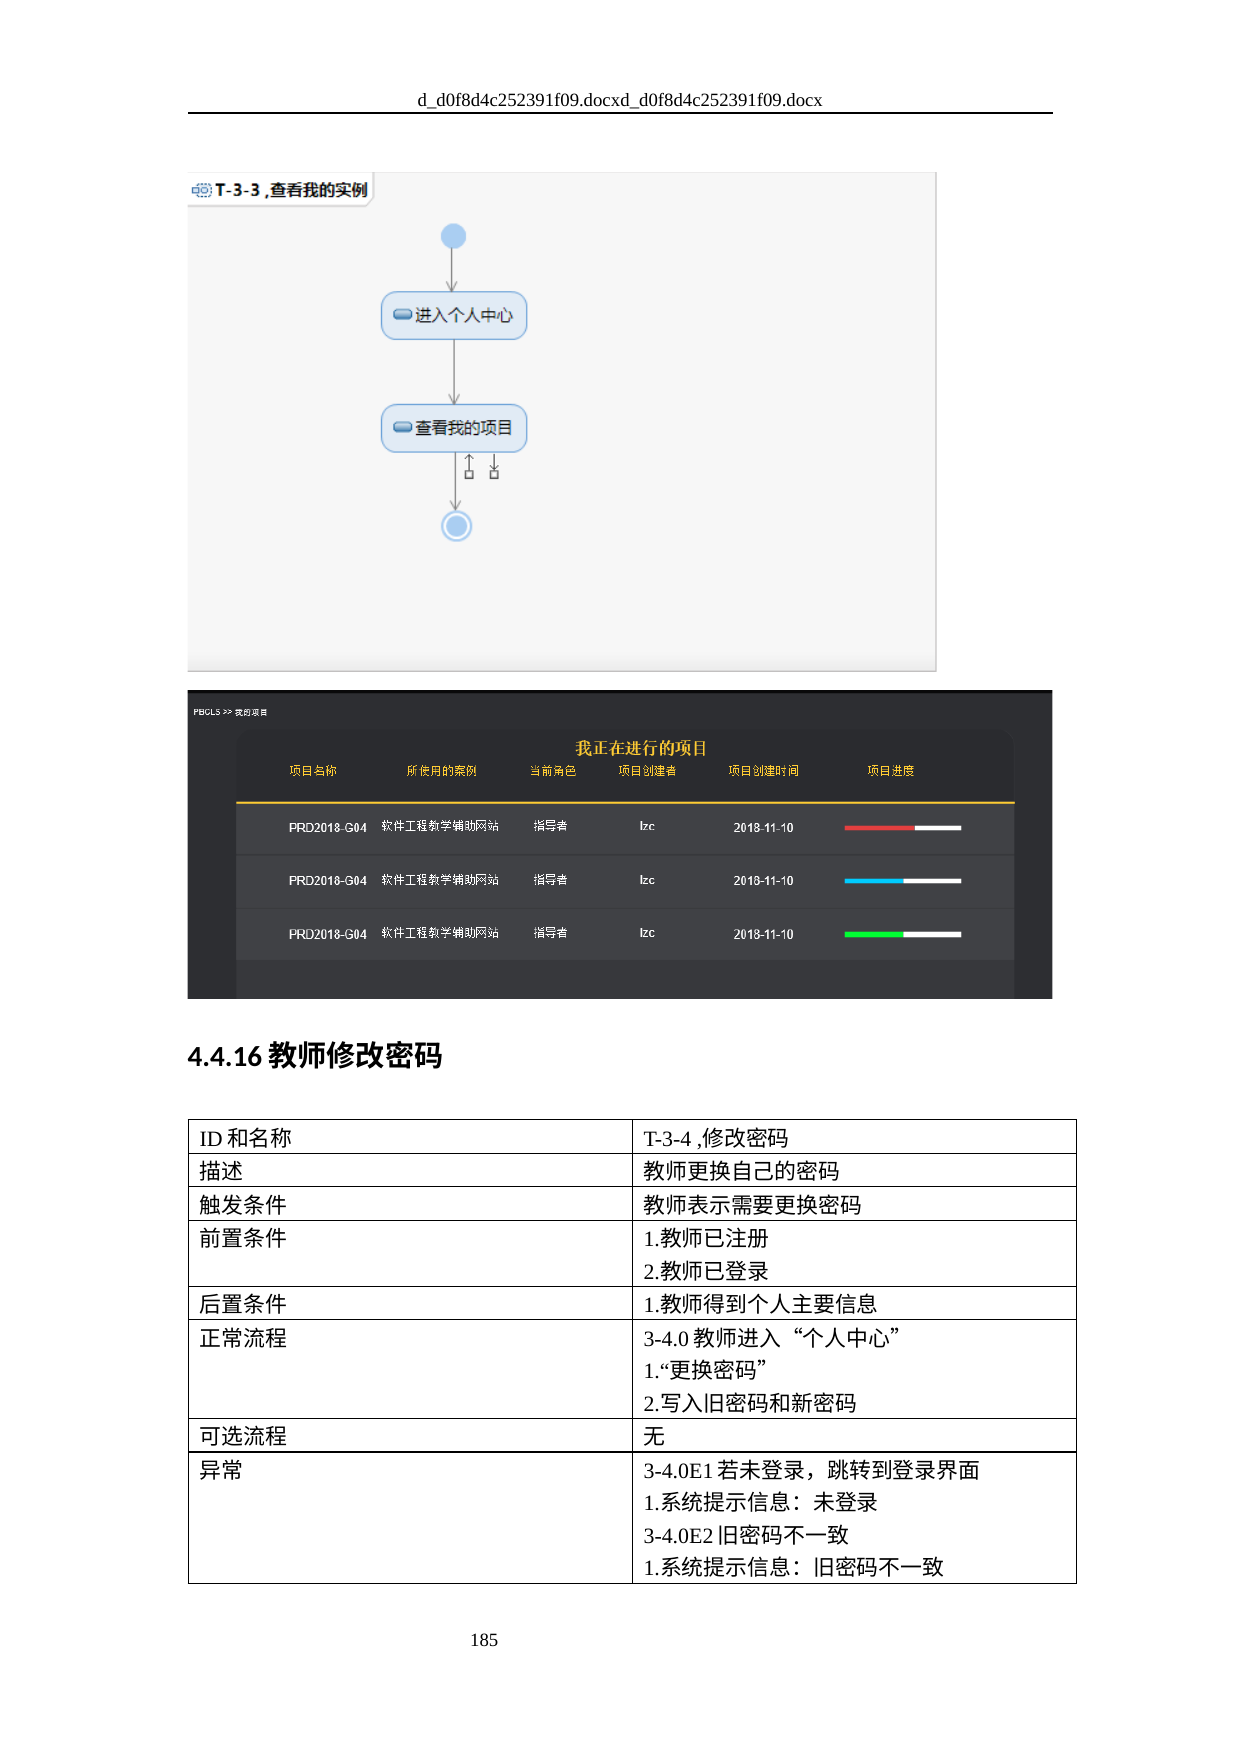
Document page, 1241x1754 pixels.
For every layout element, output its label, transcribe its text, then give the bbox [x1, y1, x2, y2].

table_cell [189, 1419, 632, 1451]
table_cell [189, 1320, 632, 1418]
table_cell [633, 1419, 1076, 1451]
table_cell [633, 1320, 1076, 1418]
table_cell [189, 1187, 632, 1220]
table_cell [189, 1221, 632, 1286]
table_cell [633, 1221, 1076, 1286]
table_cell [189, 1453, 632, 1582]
picture [187, 690, 1053, 999]
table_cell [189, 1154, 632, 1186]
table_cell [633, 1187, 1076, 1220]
subtitle 4.4.16教师修改密码 [187, 1022, 1053, 1087]
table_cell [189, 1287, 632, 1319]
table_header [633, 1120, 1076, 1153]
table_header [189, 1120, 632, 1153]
picture [187, 172, 938, 672]
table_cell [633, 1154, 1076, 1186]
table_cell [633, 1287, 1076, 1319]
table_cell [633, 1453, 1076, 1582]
